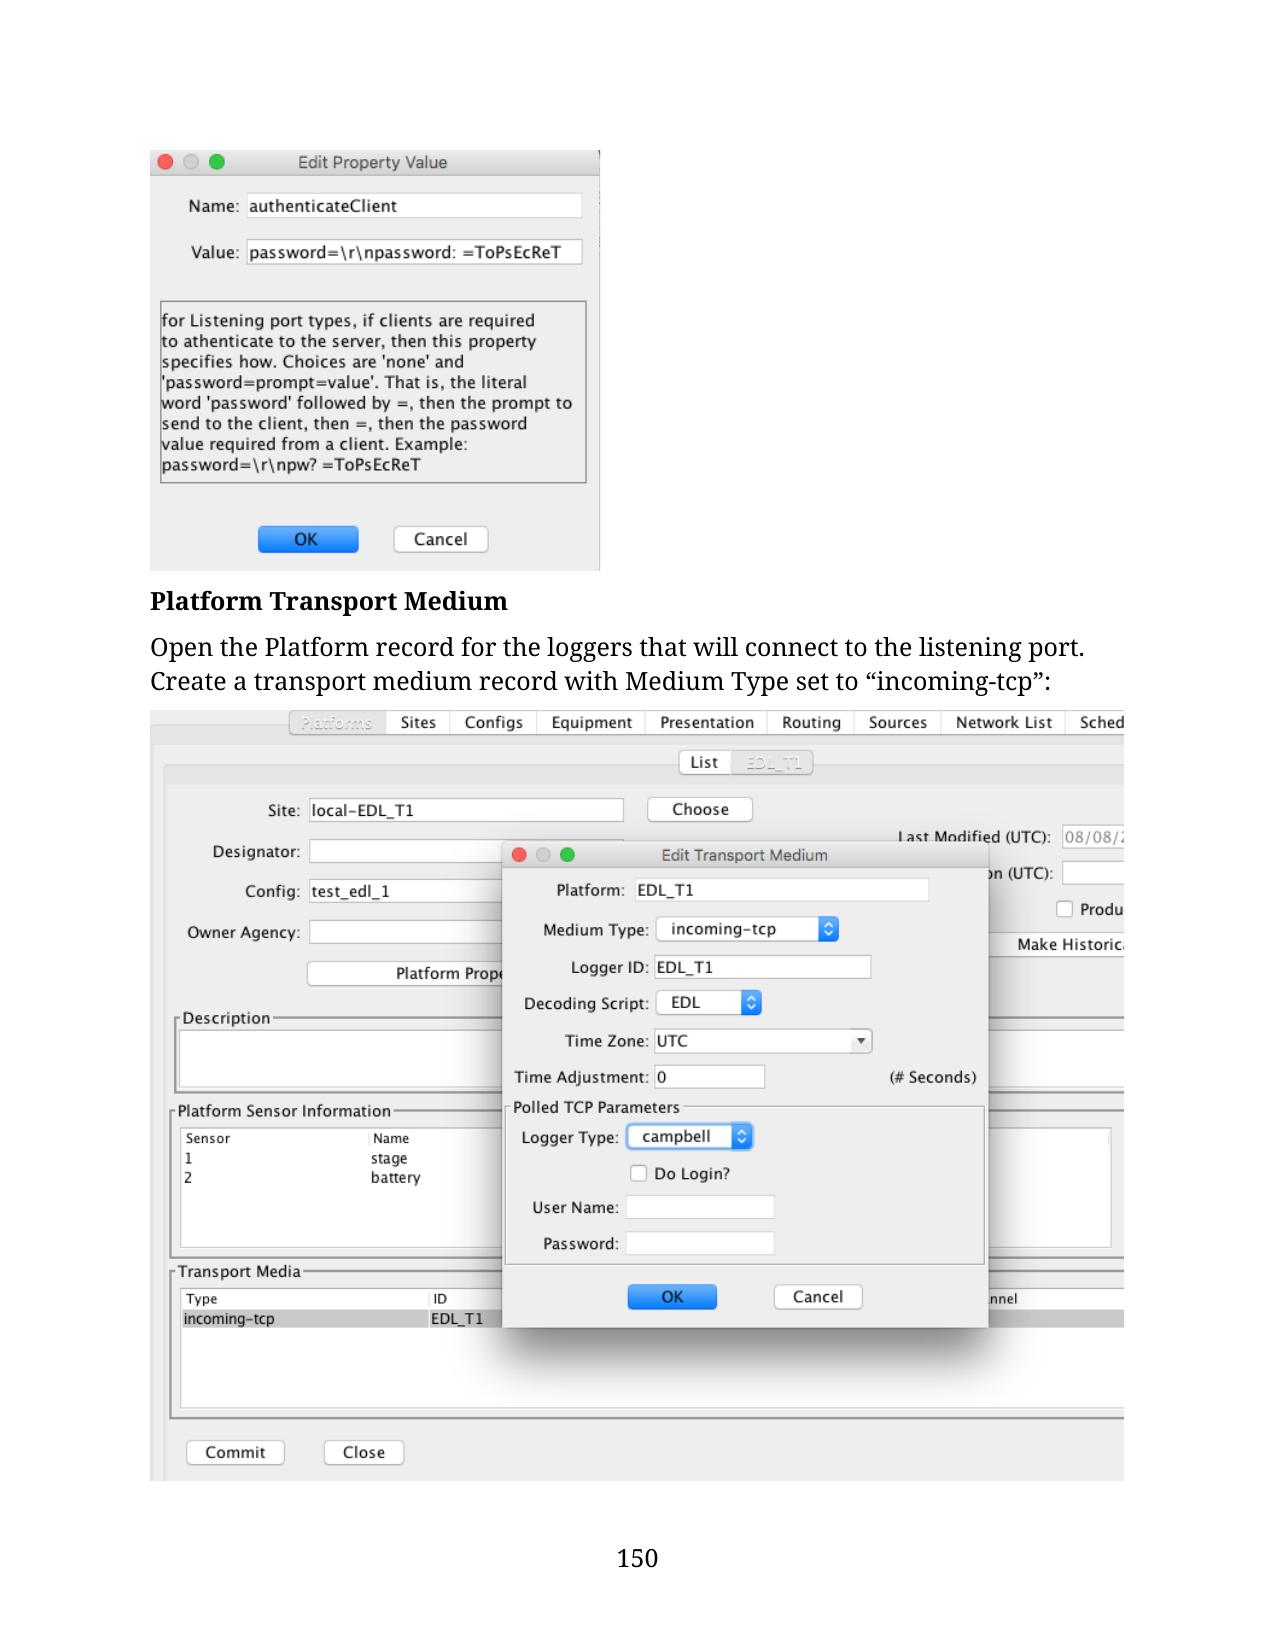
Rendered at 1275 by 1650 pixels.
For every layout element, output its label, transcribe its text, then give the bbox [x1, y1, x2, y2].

picture [150, 150, 600, 571]
text Open the Platform record for the loggers that will connect to the listening port. Create a transport medium record with Medium Type set to “incoming-tcp”: [150, 630, 1125, 698]
picture [150, 710, 1125, 1481]
text Platform Transport Medium [150, 583, 1125, 617]
